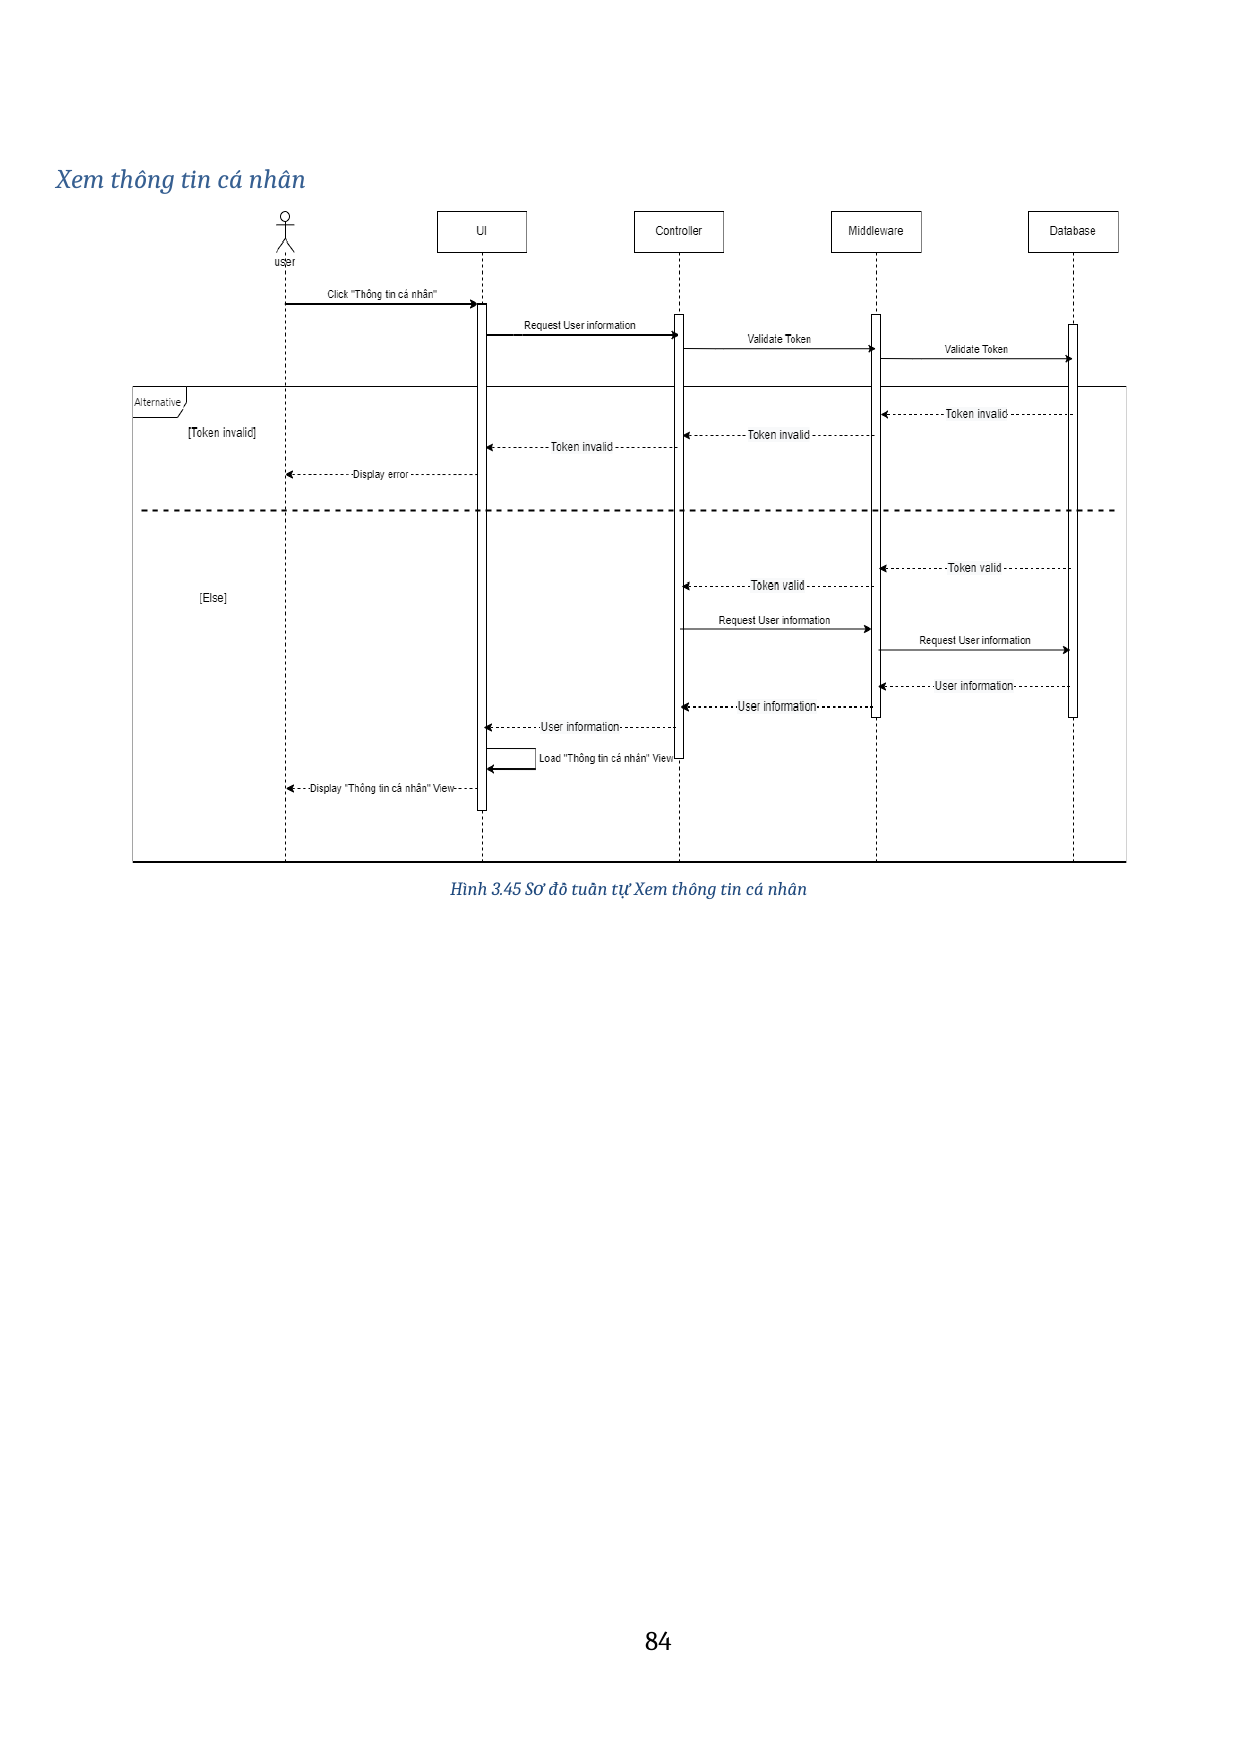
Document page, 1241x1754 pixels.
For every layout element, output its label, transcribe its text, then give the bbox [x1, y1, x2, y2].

picture [132, 211, 1127, 863]
subtitle Xem thông tin cá nhân [56, 164, 1203, 196]
text Hình 3.37 Sơ đồ tuần tự Xem thông tin cá nhân [56, 878, 1203, 900]
